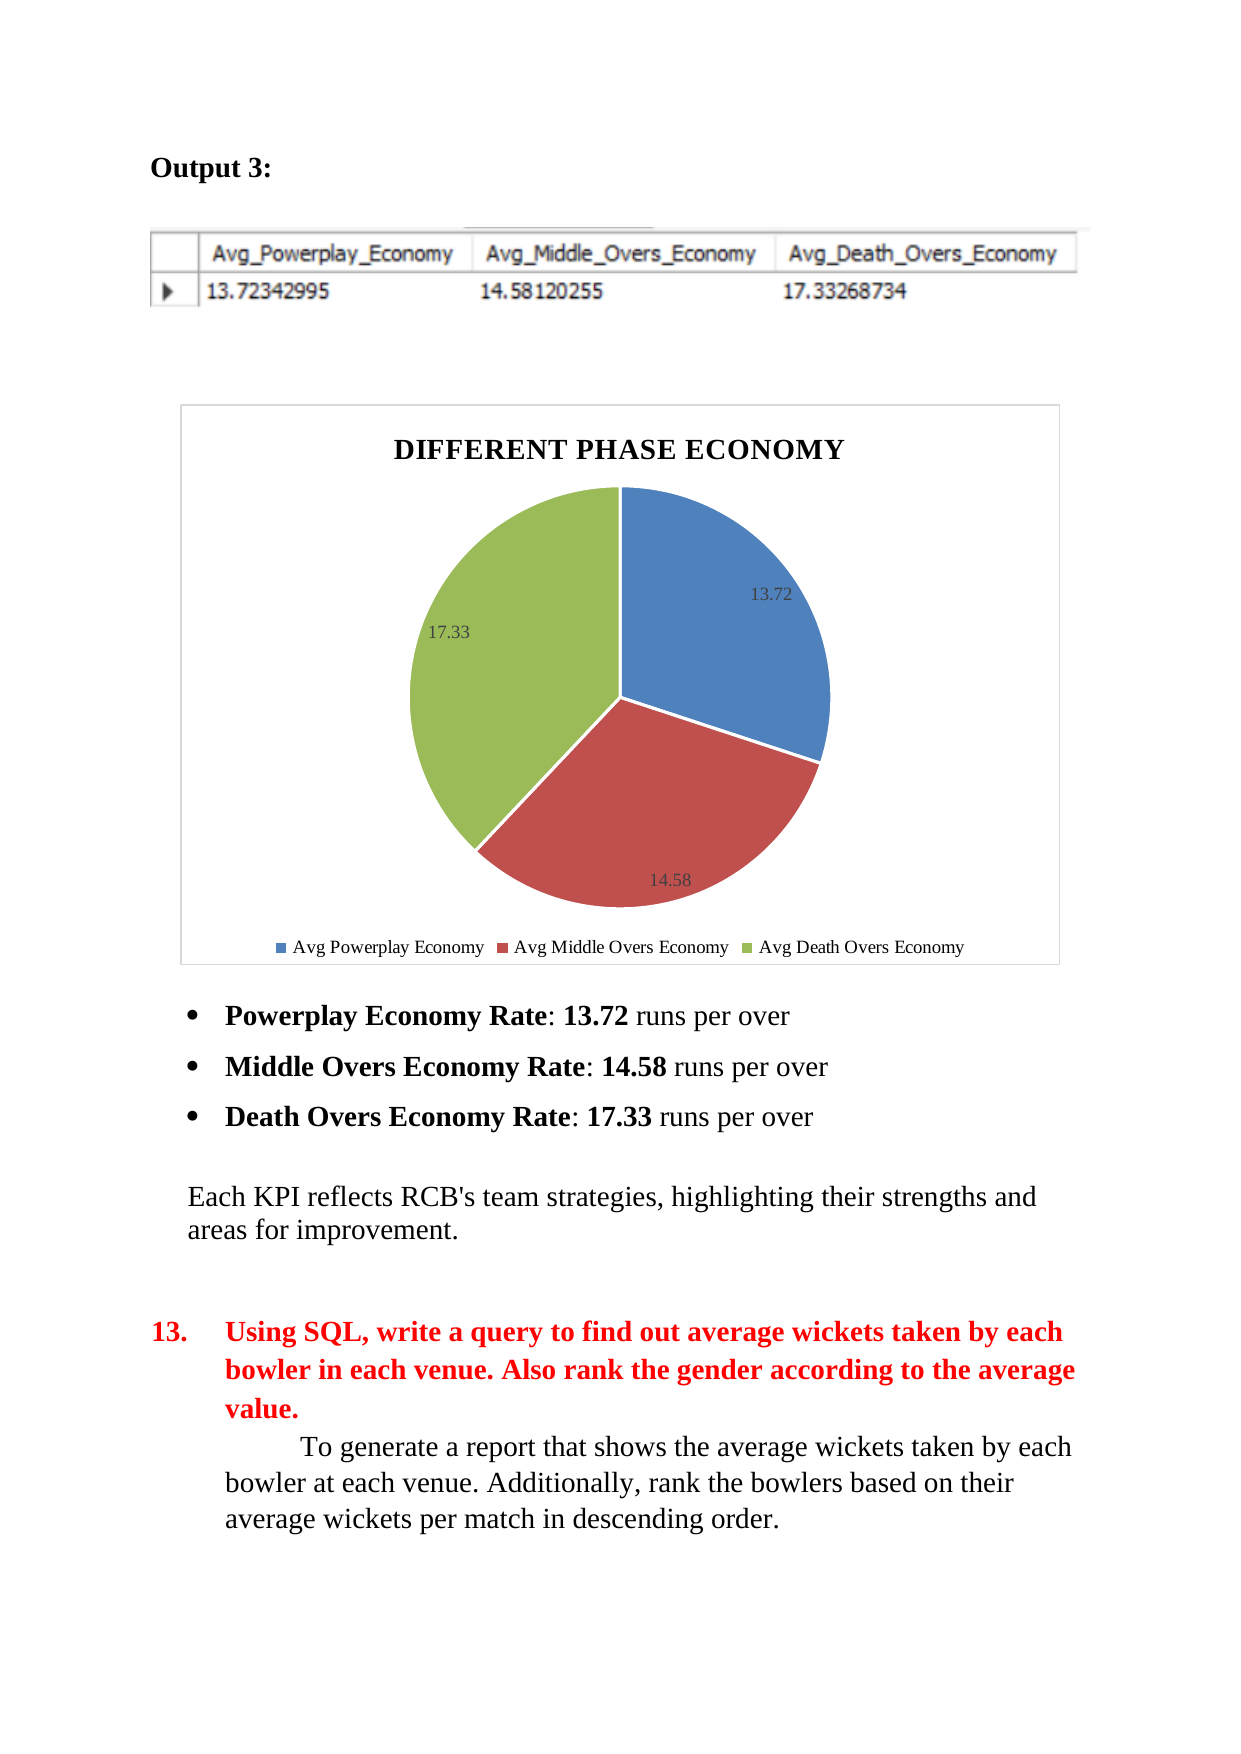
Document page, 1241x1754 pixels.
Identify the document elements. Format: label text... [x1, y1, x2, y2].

picture [150, 227, 1091, 324]
list Powerplay Economy Rate: 13.72 runs per over [187, 998, 1090, 1032]
list Middle Overs Economy Rate: 14.58 runs per over [187, 1049, 1090, 1083]
list Death Overs Economy Rate: 17.33 runs per over [187, 1099, 1090, 1133]
text Output 3: [150, 150, 1090, 183]
list Using SQL, write a query to find out average wickets taken by each bowler in each venue. Also rank the gender according to the average value. [187, 1314, 1090, 1424]
text Each KPI reflects RCB's team strategies, highlighting their strengths and areas for improvement. [187, 1179, 1090, 1246]
text To generate a report that shows the average wickets taken by each bowler at each venue. Additionally, rank the bowlers based on their average wickets per match in descending order. [225, 1429, 1090, 1535]
